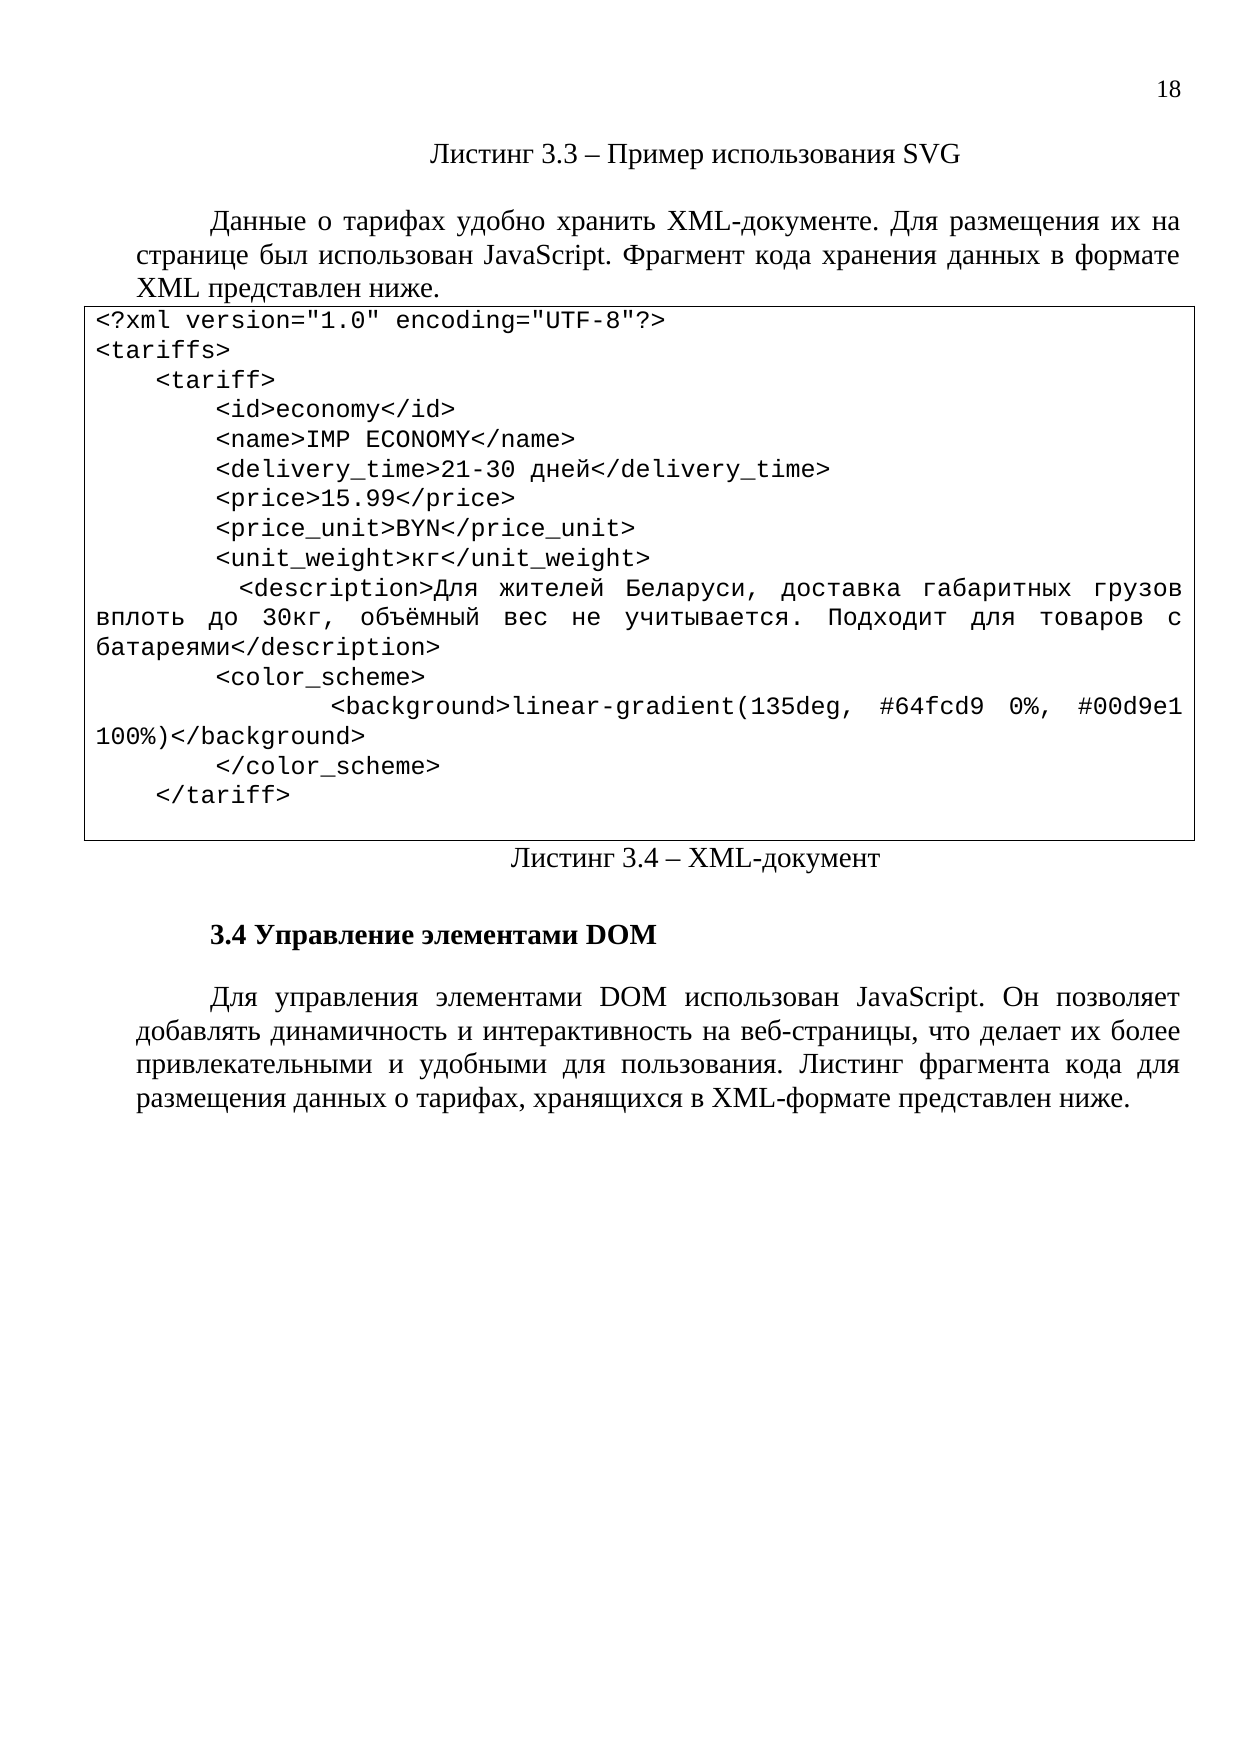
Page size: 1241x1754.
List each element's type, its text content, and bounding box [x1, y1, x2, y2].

text Листинг 3.3 – Пример использования SVG [136, 136, 1181, 170]
table_header <?xml version="1.0" encoding="UTF-8"?> <tariffs> <tariff> <id>economy</id> <name>IMP ECONOMY</name> <delivery_time>21-30 дней</delivery_time> <price>15.99</price> <price_unit>BYN</price_unit> <unit_weight>кг</unit_weight> <description>Для жителей Беларуси, доставка габаритных грузов вплоть до 30кг, объёмный вес не учитывается. Подходит для товаров с батареями</description> <color_scheme> <background>linear-gradient(135deg, #64fcd9 0%, #00d9e1 100%)</background> </color_scheme> </tariff> [85, 307, 1194, 839]
text 3.4 Управление элементами DOM [136, 917, 1181, 951]
text Для управления элементами DOM использован JavaScript. Он позволяет добавлять динамичность и интерактивность на веб-страницы, что делает их более привлекательными и удобными для пользования. Листинг фрагмента кода для размещения данных о тарифах, хранящихся в XML-формате представлен ниже. [136, 979, 1181, 1114]
text Листинг 3.4 – XML-документ [136, 841, 1181, 874]
text Данные о тарифах удобно хранить XML-документе. Для размещения их на странице был использован JavaScript. Фрагмент кода хранения данных в формате XML представлен ниже. [136, 203, 1181, 304]
